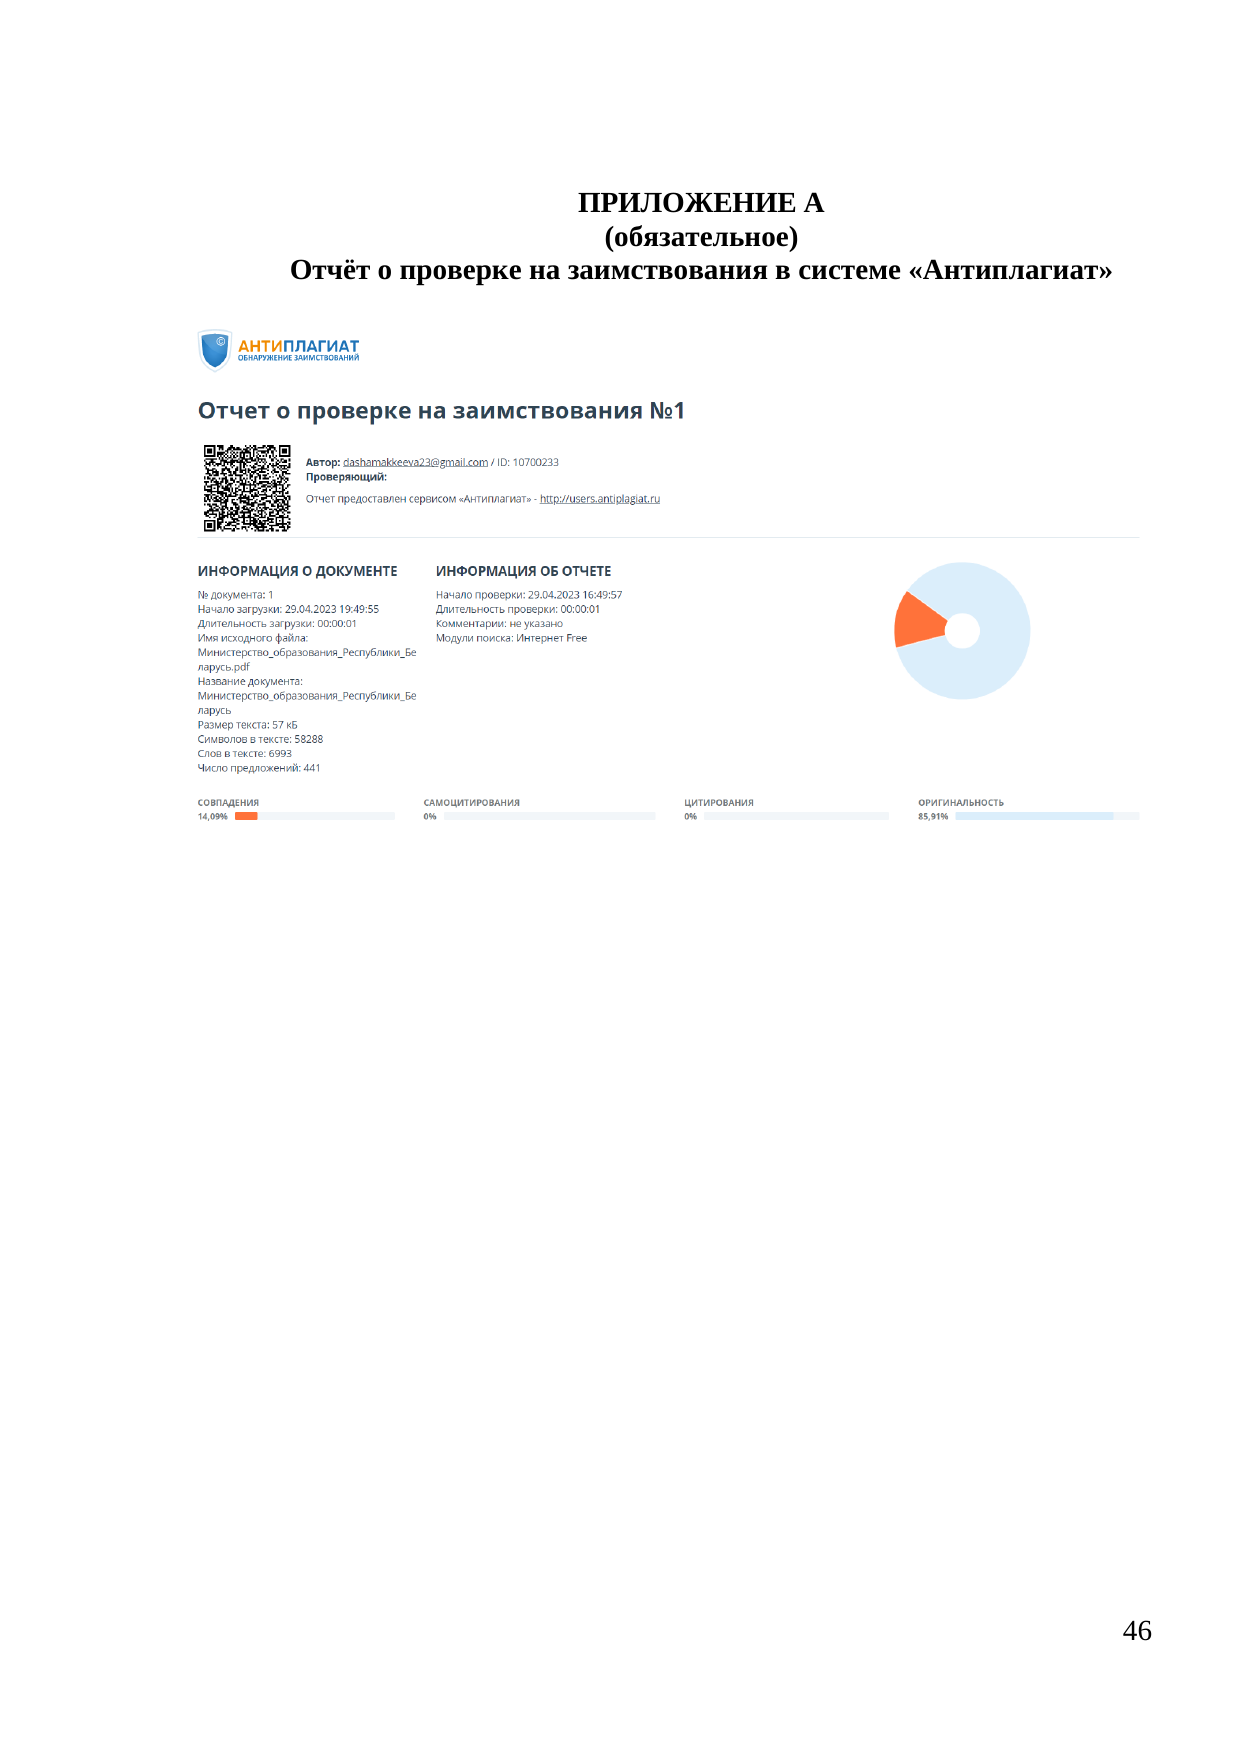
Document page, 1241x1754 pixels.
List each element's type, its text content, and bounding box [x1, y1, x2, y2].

text Отчёт о проверке на заимствования в системе «Антиплагиат» [177, 252, 1152, 286]
text (обязательное) [177, 219, 1152, 252]
text ПРИЛОЖЕНИЕ А [177, 185, 1152, 219]
picture [177, 319, 1152, 839]
